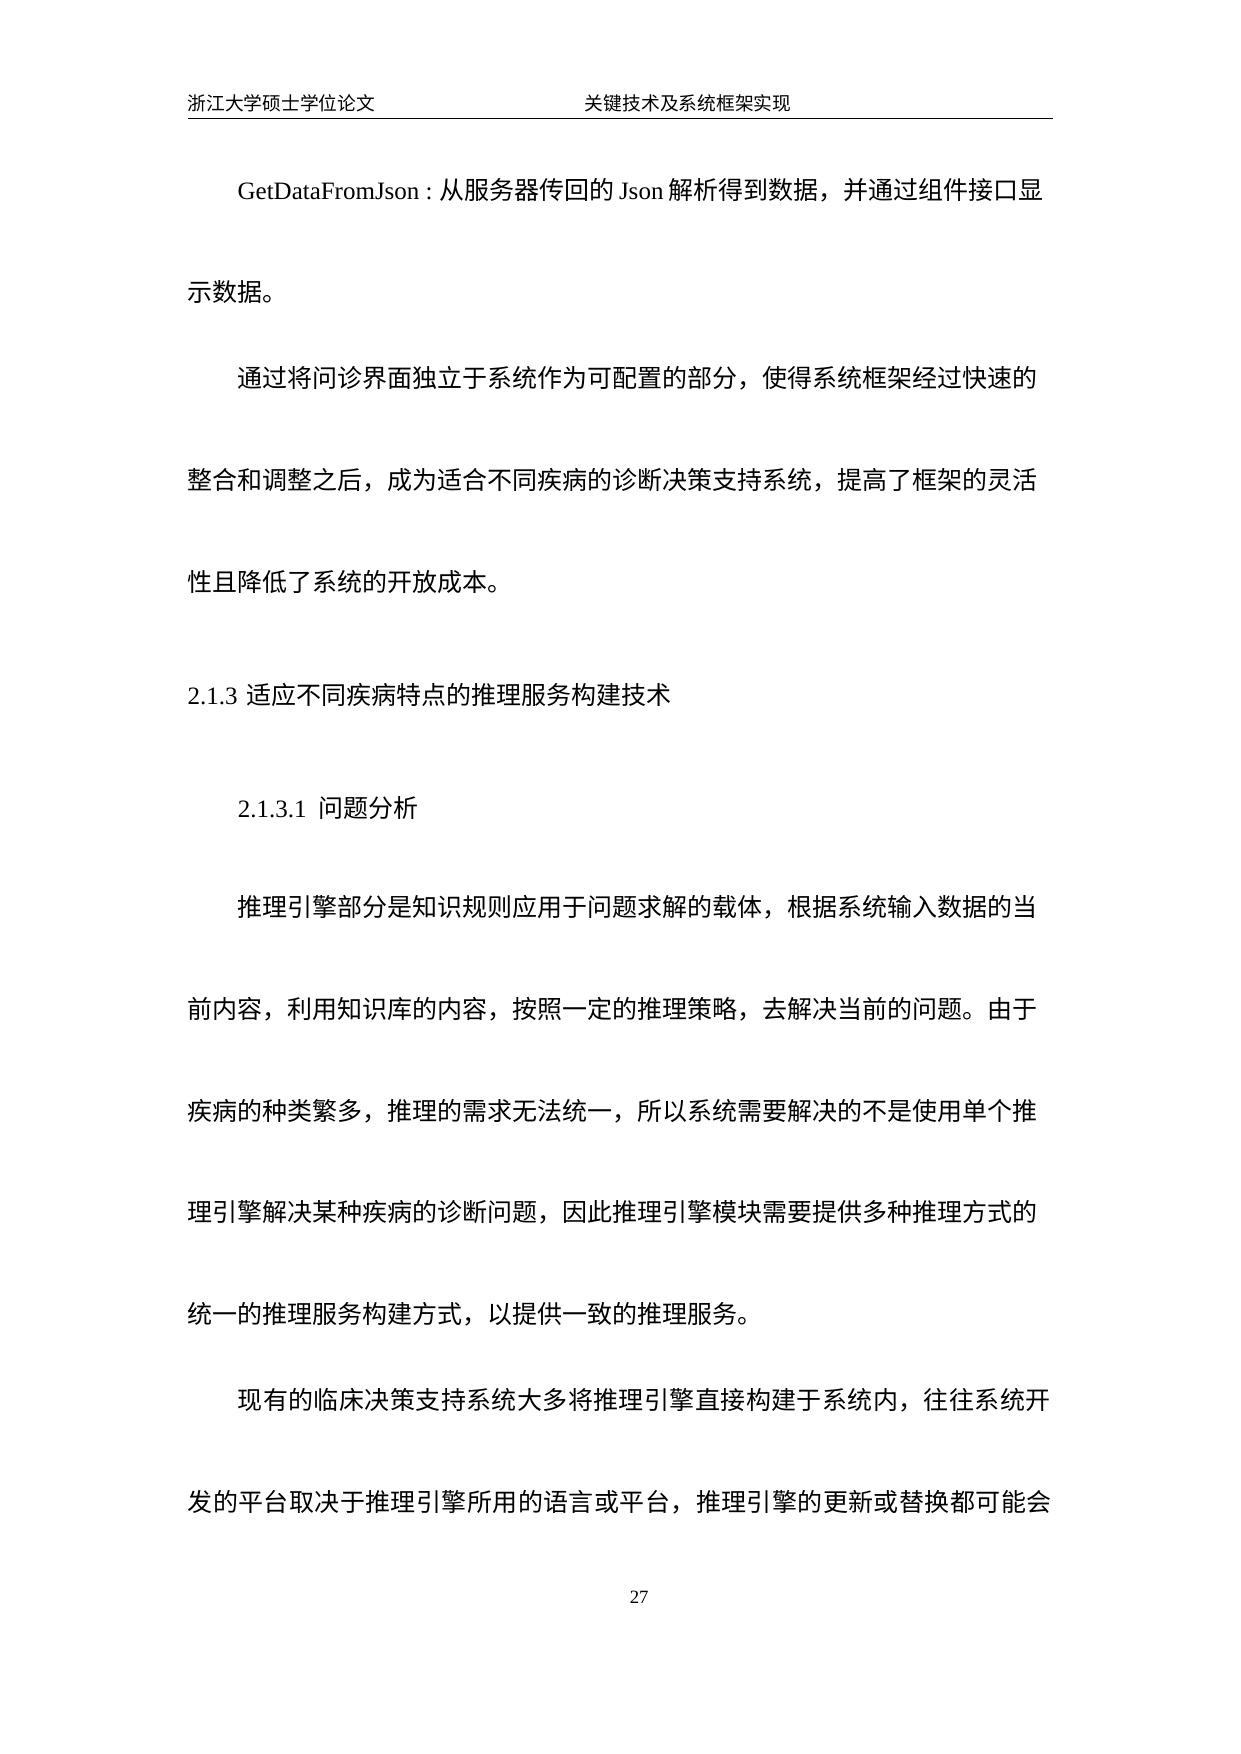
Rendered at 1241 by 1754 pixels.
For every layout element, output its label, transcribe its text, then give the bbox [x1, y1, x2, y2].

text GetDataFromJson : 从服务器传回的Json解析得到数据，并通过组件接口显示数据。 [187, 155, 1053, 325]
subtitle 问题分析 [187, 773, 1053, 841]
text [187, 1365, 1053, 1535]
subtitle 适应不同疾病特点的推理服务构建技术 [187, 660, 1053, 728]
text 通过将问诊界面独立于系统作为可配置的部分，使得系统框架经过快速的整合和调整之后，成为适合不同疾病的诊断决策支持系统，提高了框架的灵活性且降低了系统的开放成本。 [187, 343, 1053, 614]
text 推理引擎部分是知识规则应用于问题求解的载体，根据系统输入数据的当前内容，利用知识库的内容，按照一定的推理策略，去解决当前的问题。由于疾病的种类繁多，推理的需求无法统一，所以系统需要解决的不是使用单个推理引擎解决某种疾病的诊断问题，因此推理引擎模块需要提供多种推理方式的统一的推理服务构建方式，以提供一致的推理服务。 [187, 871, 1053, 1347]
